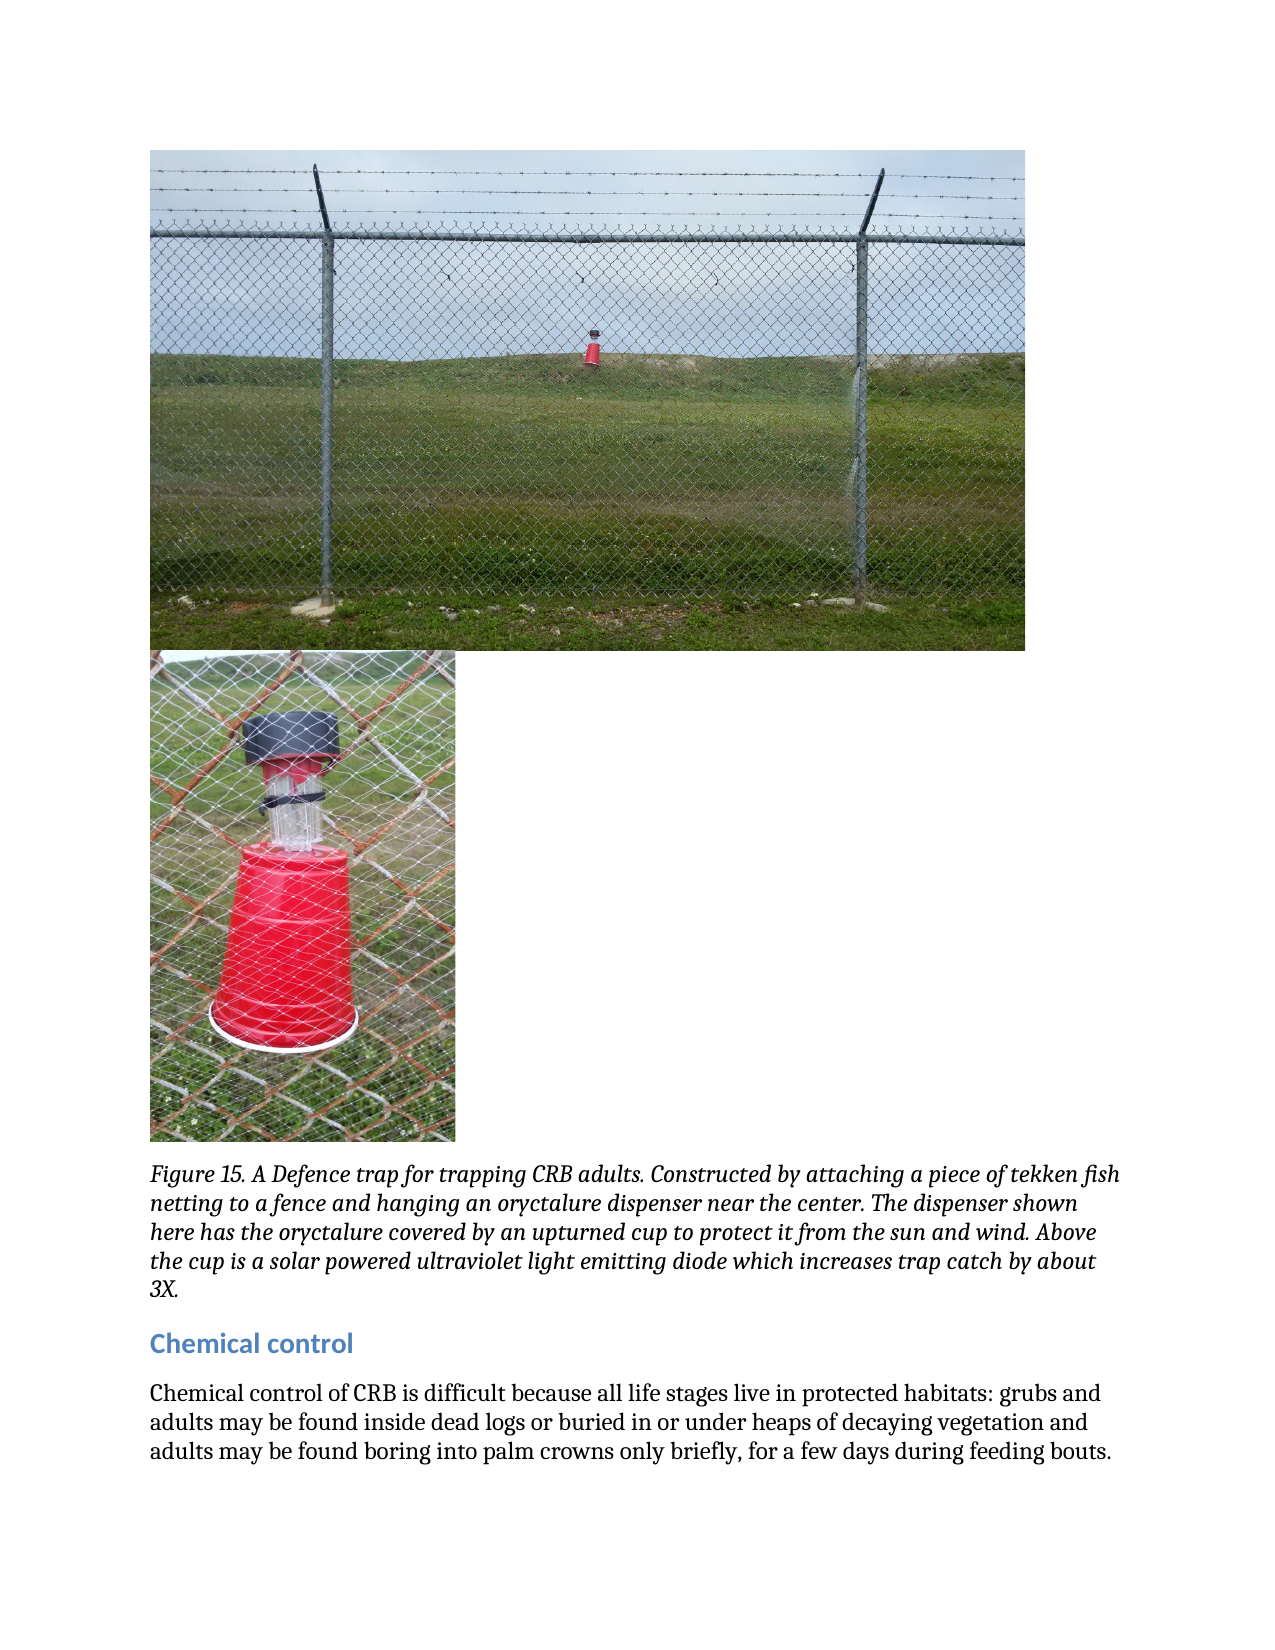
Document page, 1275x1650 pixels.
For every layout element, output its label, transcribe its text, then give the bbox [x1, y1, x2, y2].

text Chemical control of CRB is difficult because all life stages live in protected habitats: grubs and adults may be found inside dead logs or buried in or under heaps of decaying vegetation and adults may be found boring into palm crowns only briefly, for a few days during feeding bouts. [150, 1379, 1125, 1466]
text Figure 15. A Defence trap for trapping CRB adults. Constructed by attaching a piece of tekken fish netting to a fence and hanging an oryctalure dispenser near the center. The dispenser shown here has the oryctalure covered by an upturned cup to protect it from the sun and wind. Above the cup is a solar powered ultraviolet light emitting diode which increases trap catch by about 3X. [150, 1160, 1125, 1304]
picture [150, 150, 1025, 1142]
subtitle Chemical control [150, 1325, 1125, 1361]
